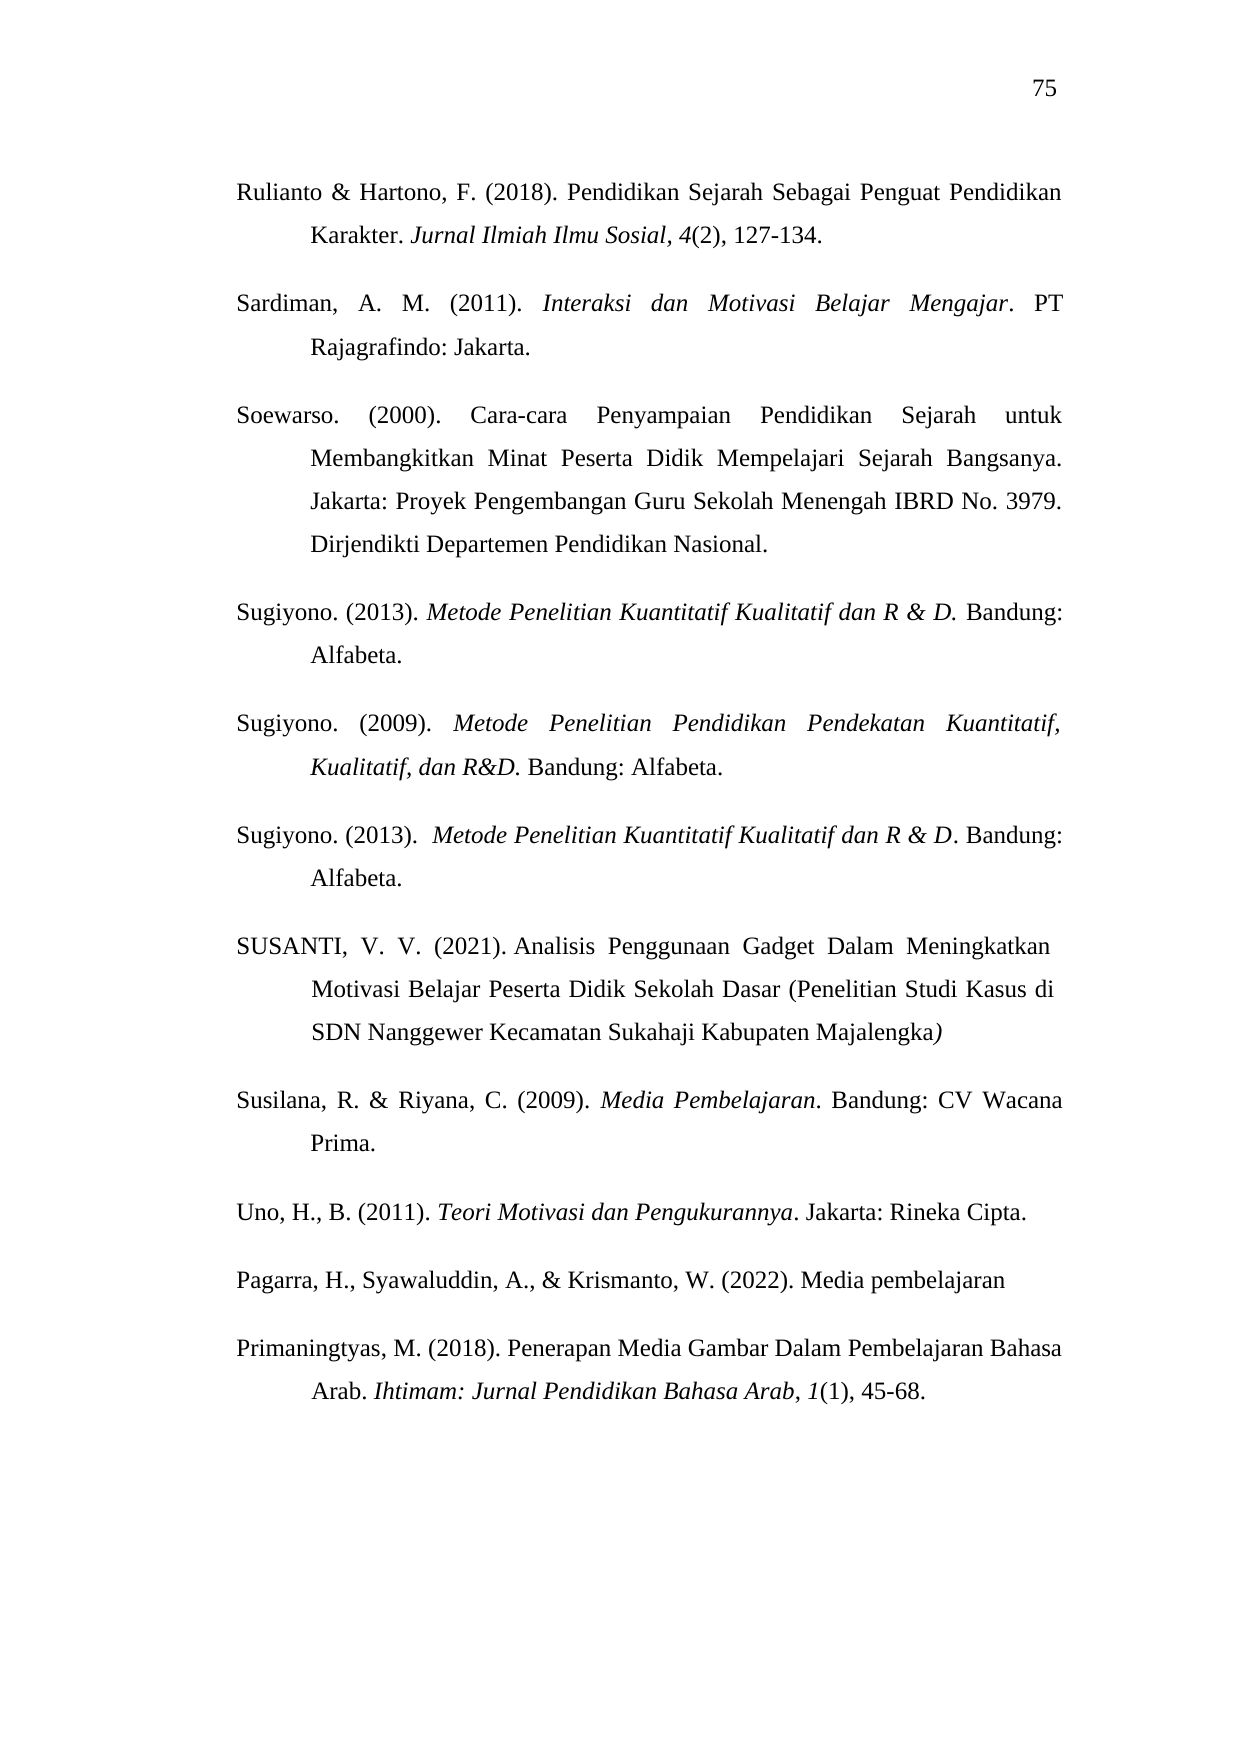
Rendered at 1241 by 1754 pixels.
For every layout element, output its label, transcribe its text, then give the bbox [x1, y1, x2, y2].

text Sugiyono. (2013). Metode Penelitian Kuantitatif Kualitatif dan R & D. Bandung: Alfabeta. [236, 597, 1063, 669]
text Primaningtyas, M. (2018). Penerapan Media Gambar Dalam Pembelajaran Bahasa Arab. Ihtimam: Jurnal Pendidikan Bahasa Arab, 1(1), 45-68. [236, 1333, 1063, 1405]
text Rulianto & Hartono, F. (2018). Pendidikan Sejarah Sebagai Penguat Pendidikan Karakter. Jurnal Ilmiah Ilmu Sosial, 4(2), 127-134. [236, 177, 1063, 249]
text Sugiyono. (2009). Metode Penelitian Pendidikan Pendekatan Kuantitatif, Kualitatif, dan R&D. Bandung: Alfabeta. [236, 708, 1063, 780]
text Susilana, R. & Riyana, C. (2009). Media Pembelajaran. Bandung: CV Wacana Prima. [236, 1085, 1063, 1157]
text Sardiman, A. M. (2011). Interaksi dan Motivasi Belajar Mengajar. PT Rajagrafindo: Jakarta. [236, 288, 1063, 360]
text SUSANTI, V. V. (2021). Analisis Penggunaan Gadget Dalam Meningkatkan Motivasi Belajar Peserta Didik Sekolah Dasar (Penelitian Studi Kasus di SDN Nanggewer Kecamatan Sukahaji Kabupaten Majalengka) [236, 931, 1063, 1046]
text Sugiyono. (2013). Metode Penelitian Kuantitatif Kualitatif dan R & D. Bandung: Alfabeta. [236, 820, 1063, 892]
text Soewarso. (2000). Cara-cara Penyampaian Pendidikan Sejarah untuk Membangkitkan Minat Peserta Didik Mempelajari Sejarah Bangsanya. Jakarta: Proyek Pengembangan Guru Sekolah Menengah IBRD No. 3979. Dirjendikti Departemen Pendidikan Nasional. [236, 400, 1063, 558]
text Uno, H., B. (2011). Teori Motivasi dan Pengukurannya. Jakarta: Rineka Cipta. [236, 1197, 1063, 1225]
text Pagarra, H., Syawaluddin, A., & Krismanto, W. (2022). Media pembelajaran [236, 1265, 1063, 1293]
